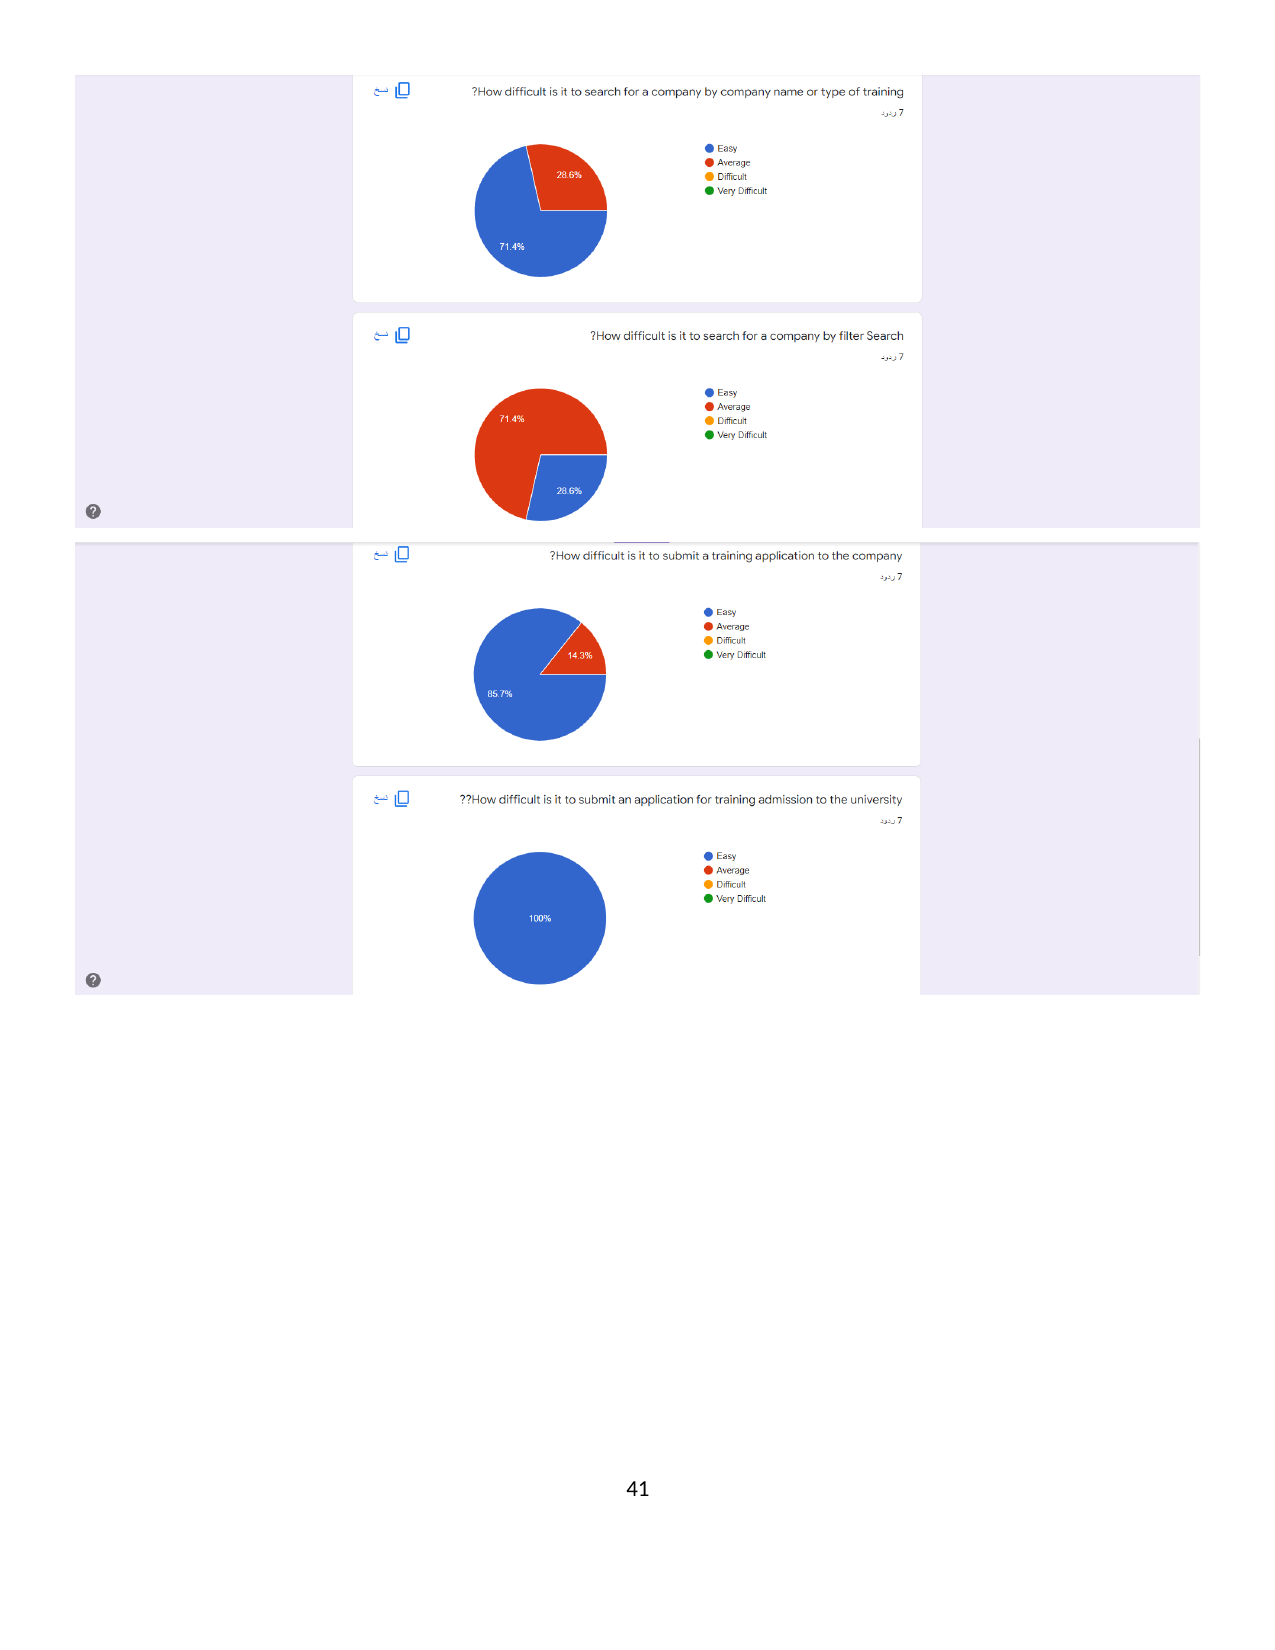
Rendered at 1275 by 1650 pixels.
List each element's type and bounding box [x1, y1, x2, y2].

picture [75, 542, 1200, 995]
picture [75, 75, 1200, 528]
